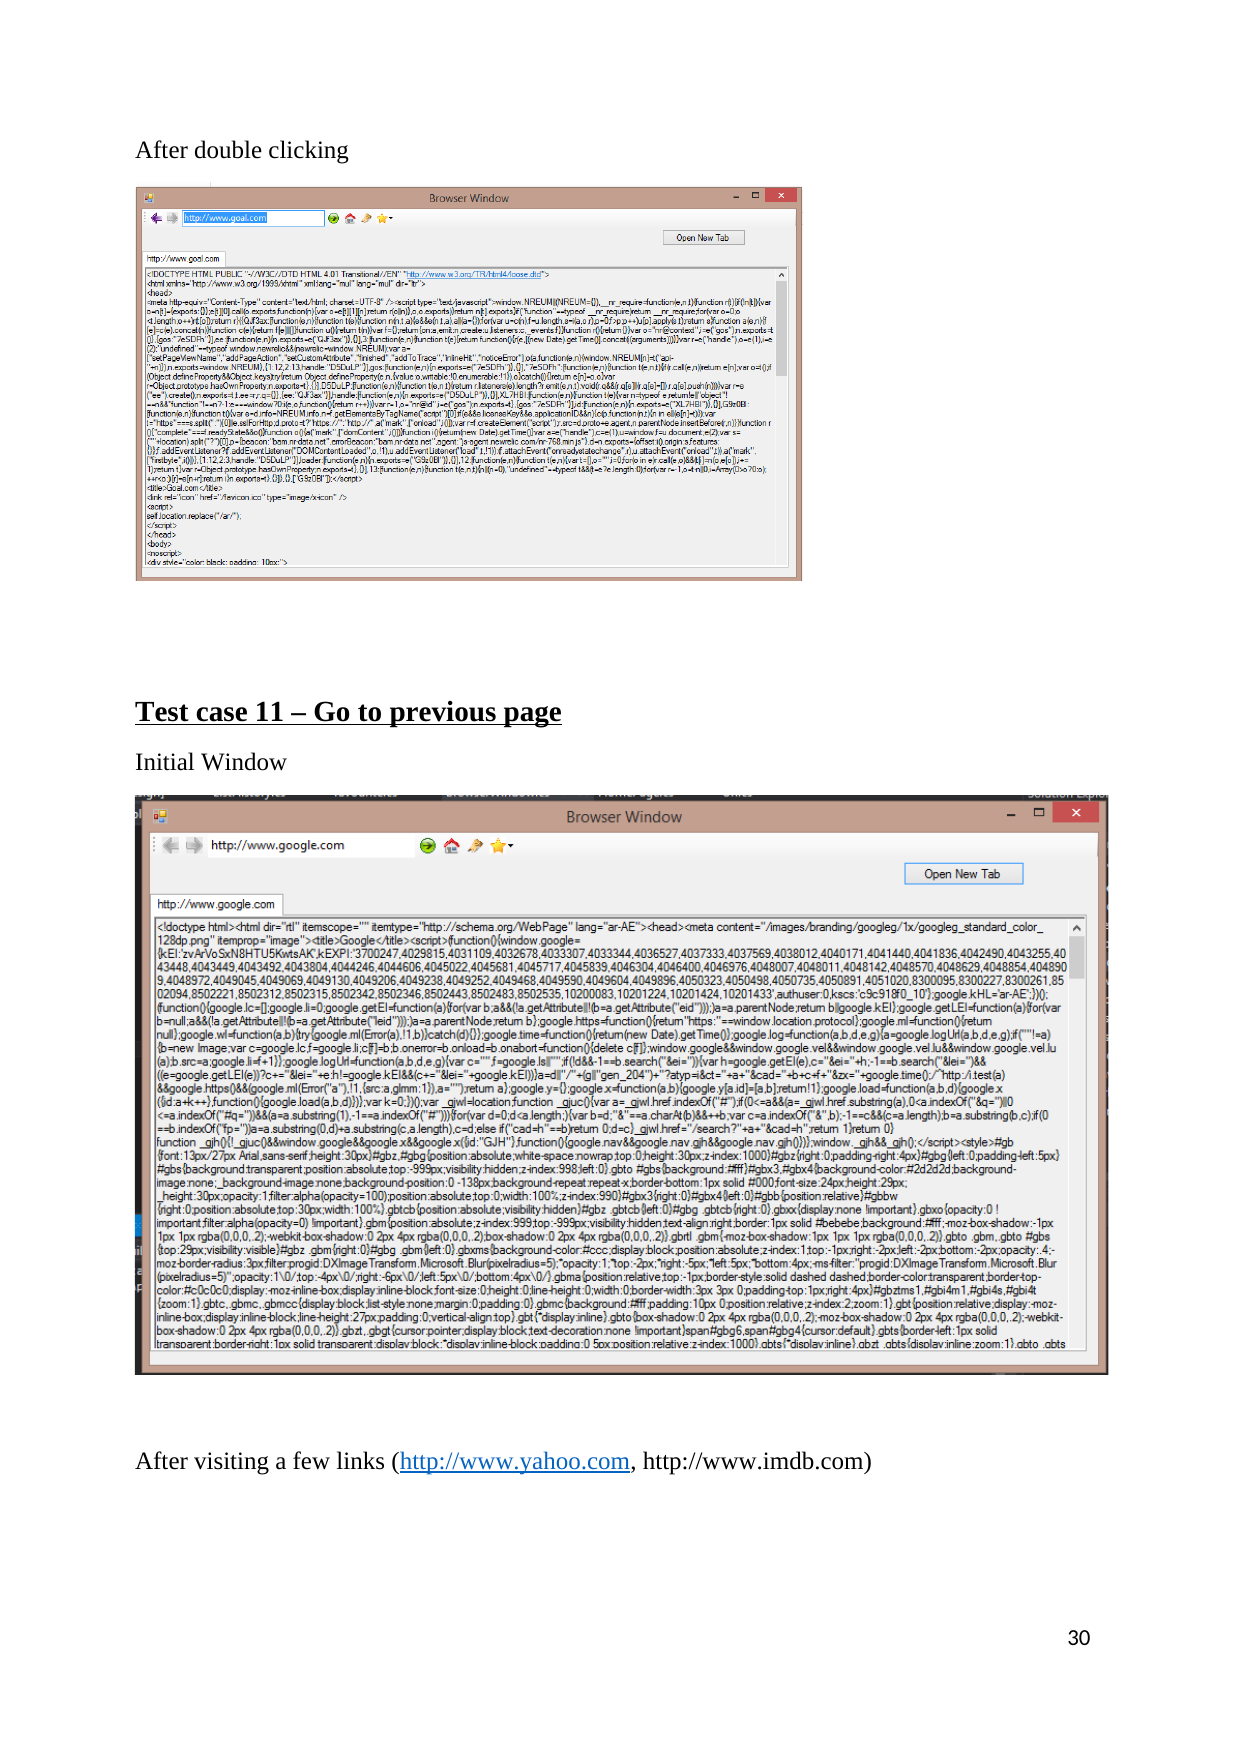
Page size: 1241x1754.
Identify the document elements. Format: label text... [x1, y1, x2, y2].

text After double clicking [135, 135, 1090, 164]
text Initial Window [135, 747, 1090, 776]
text Test case 11 – Go to previous page [135, 694, 1090, 728]
text After visiting a few links (http://www.yahoo.com, http://www.imdb.com) [135, 1446, 1090, 1475]
picture [134, 795, 1109, 1375]
picture [134, 182, 803, 581]
